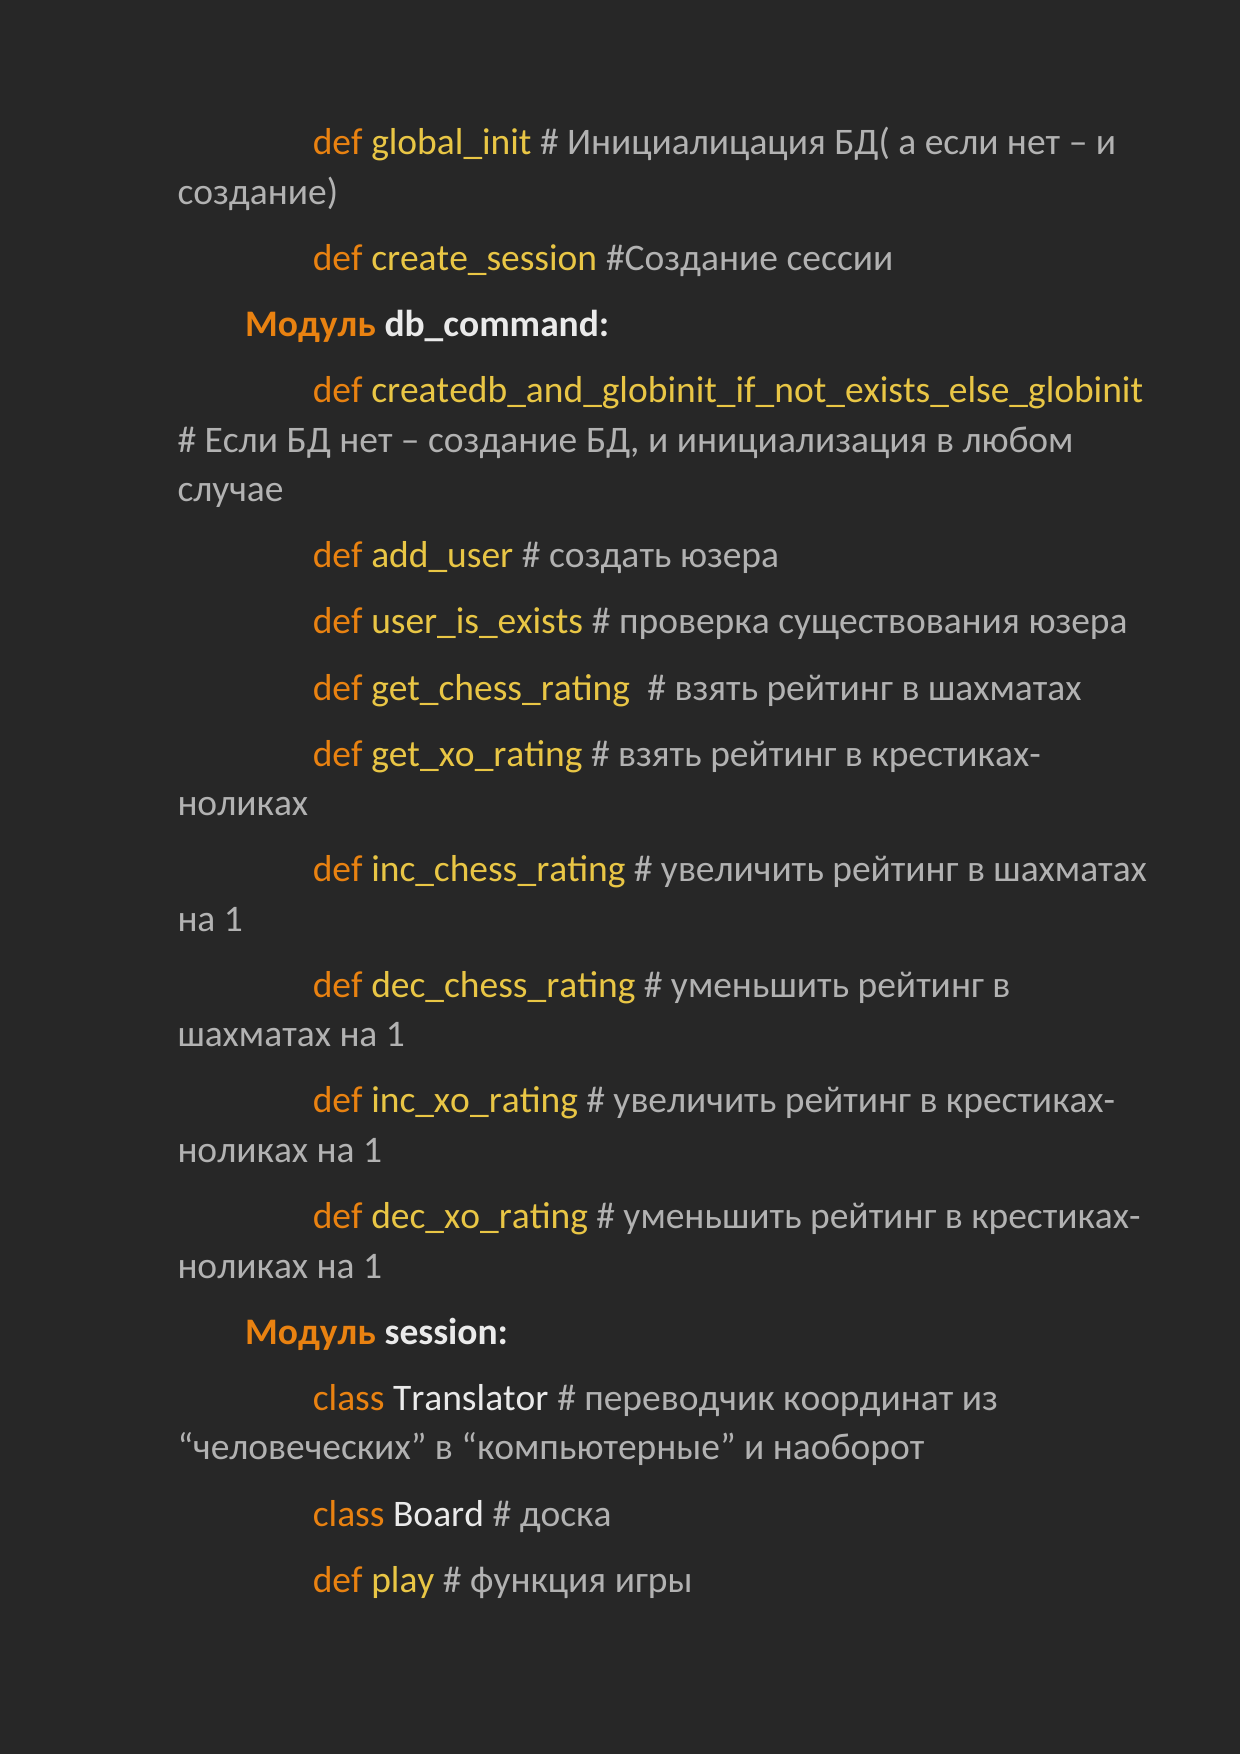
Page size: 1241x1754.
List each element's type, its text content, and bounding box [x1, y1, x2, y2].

text def dec_chess_rating # уменьшить рейтинг в шахматах на 1 [177, 961, 1152, 1056]
text def get_xo_rating # взять рейтинг в крестиках-ноликах [177, 729, 1152, 825]
text def play # функция игры [177, 1556, 1152, 1601]
text Модуль session: [177, 1308, 1152, 1353]
text def inc_chess_rating # увеличить рейтинг в шахматах на 1 [177, 845, 1152, 941]
text def inc_xo_rating # увеличить рейтинг в крестиках-ноликах на 1 [177, 1076, 1152, 1172]
text def add_user # создать юзера [177, 531, 1152, 577]
text def user_is_exists # проверка существования юзера [177, 597, 1152, 643]
text class Translator # переводчик координат из “человеческих” в “компьютерные” и наоборот [177, 1374, 1152, 1469]
text def global_init # Инициалицация БД( а если нет – и создание) [177, 118, 1152, 213]
text def create_session #Создание сессии [177, 234, 1152, 279]
text def dec_xo_rating # уменьшить рейтинг в крестиках-ноликах на 1 [177, 1192, 1152, 1287]
text class Board # доска [177, 1489, 1152, 1535]
text def get_chess_rating # взять рейтинг в шахматах [177, 663, 1152, 709]
text def createdb_and_globinit_if_not_exists_else_globinit # Если БД нет – создание БД, и инициализация в любом случае [177, 366, 1152, 511]
text Модуль db_command: [177, 300, 1152, 346]
